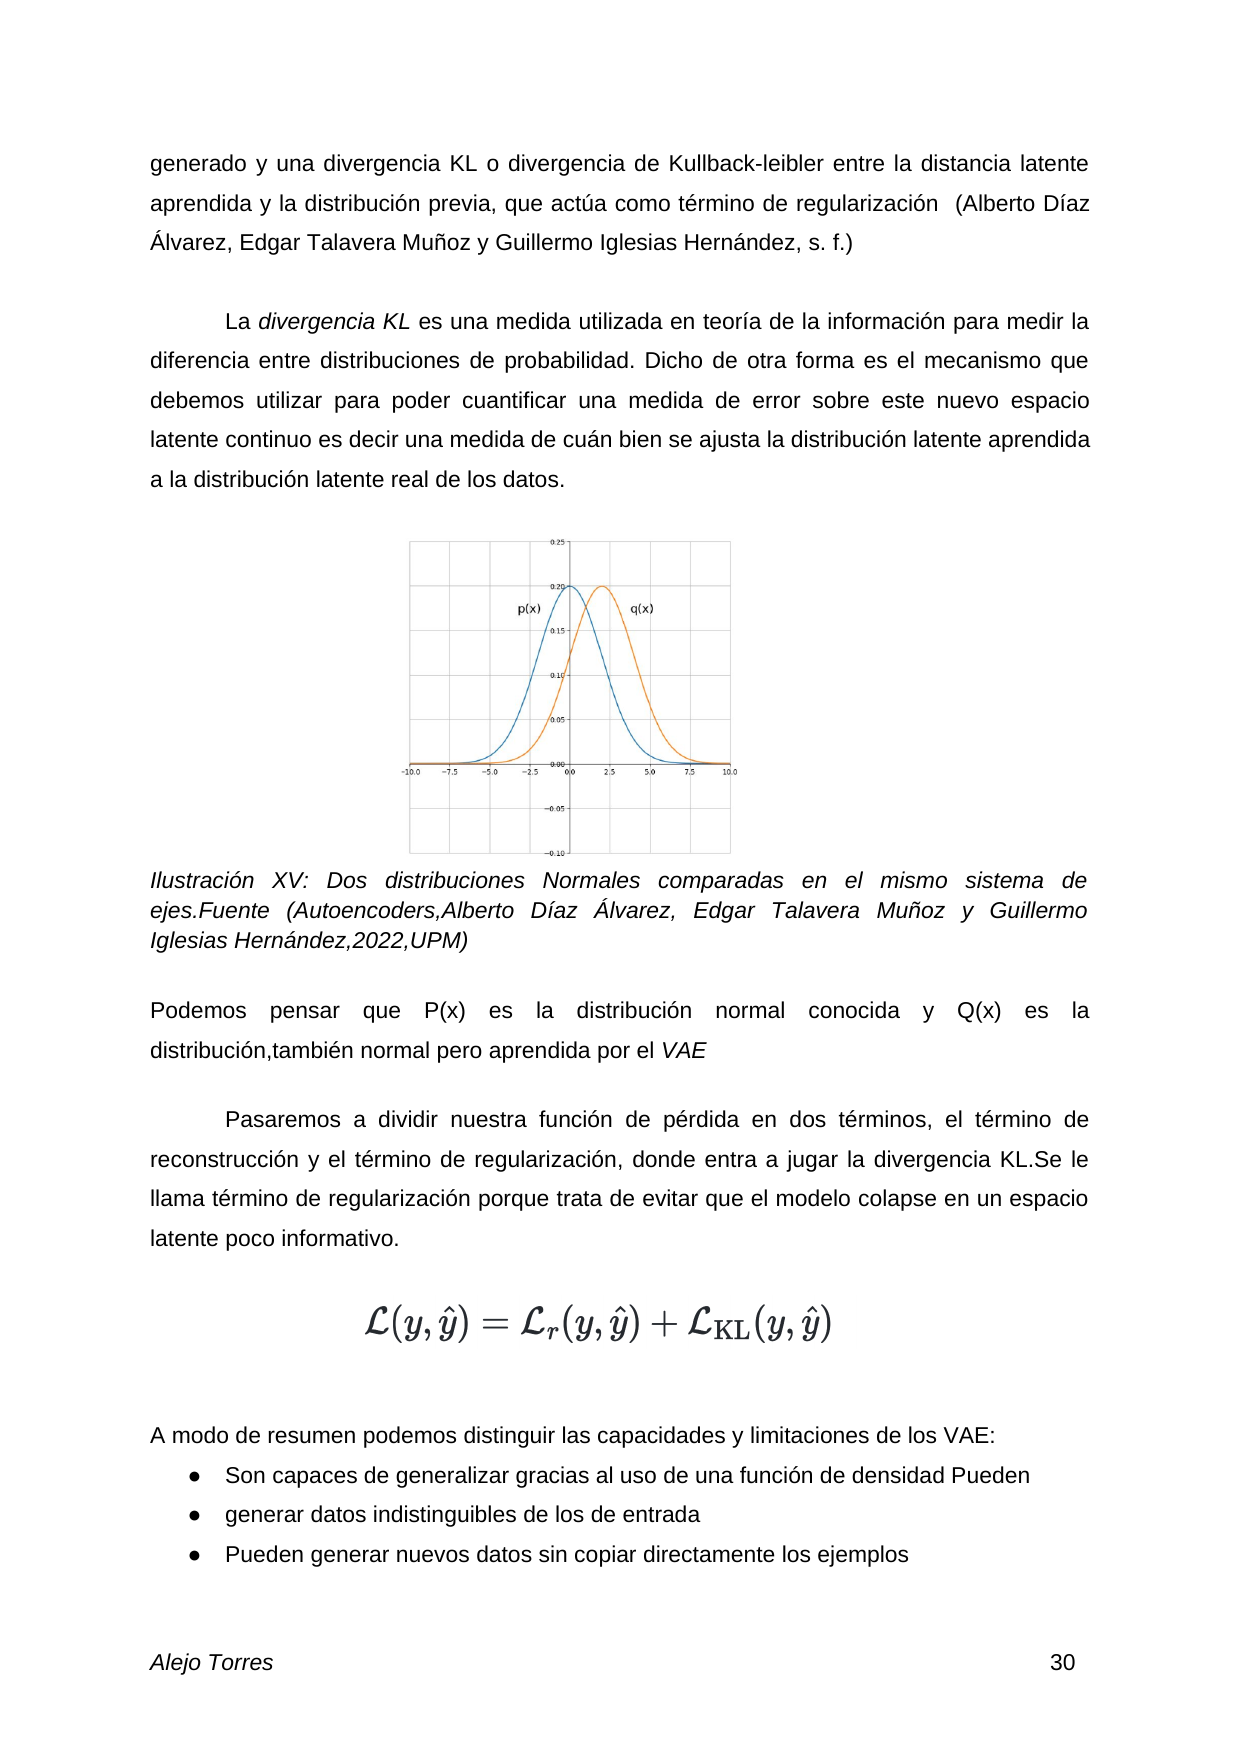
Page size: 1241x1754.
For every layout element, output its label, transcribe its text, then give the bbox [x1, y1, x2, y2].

list Pueden generar nuevos datos sin copiar directamente los ejemplos [187, 1541, 1090, 1567]
text Pasaremos a dividir nuestra función de pérdida en dos términos, el término de reconstrucción y el término de regularización, donde entra a jugar la divergencia KL.Se le llama término de regularización porque trata de evitar que el modelo colapse en un espacio latente poco informativo. [150, 1106, 1090, 1251]
text A modo de resumen podemos distinguir las capacidades y limitaciones de los VAE: [150, 1422, 1090, 1448]
text La divergencia KL es una medida utilizada en teoría de la información para medir la diferencia entre distribuciones de probabilidad. Dicho de otra forma es el mecanismo que debemos utilizar para poder cuantificar una medida de error sobre este nuevo espacio latente continuo es decir una medida de cuán bien se ajusta la distribución latente aprendida a la distribución latente real de los datos. [150, 308, 1090, 492]
picture [401, 528, 747, 861]
text Podemos pensar que P(x) es la distribución normal conocida y Q(x) es la distribución,también normal pero aprendida por el VAE [150, 997, 1090, 1063]
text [150, 150, 1090, 255]
picture [351, 1295, 857, 1349]
list Son capaces de generalizar gracias al uso de una función de densidad Pueden [187, 1462, 1090, 1488]
text Ilustración XV: Dos distribuciones Normales comparadas en el mismo sistema de ejes.Fuente (Autoencoders,Alberto Díaz Álvarez, Edgar Talavera Muñoz y Guillermo Iglesias Hernández,2022,UPM) [150, 867, 1090, 954]
list generar datos indistinguibles de los de entrada [187, 1501, 1090, 1527]
